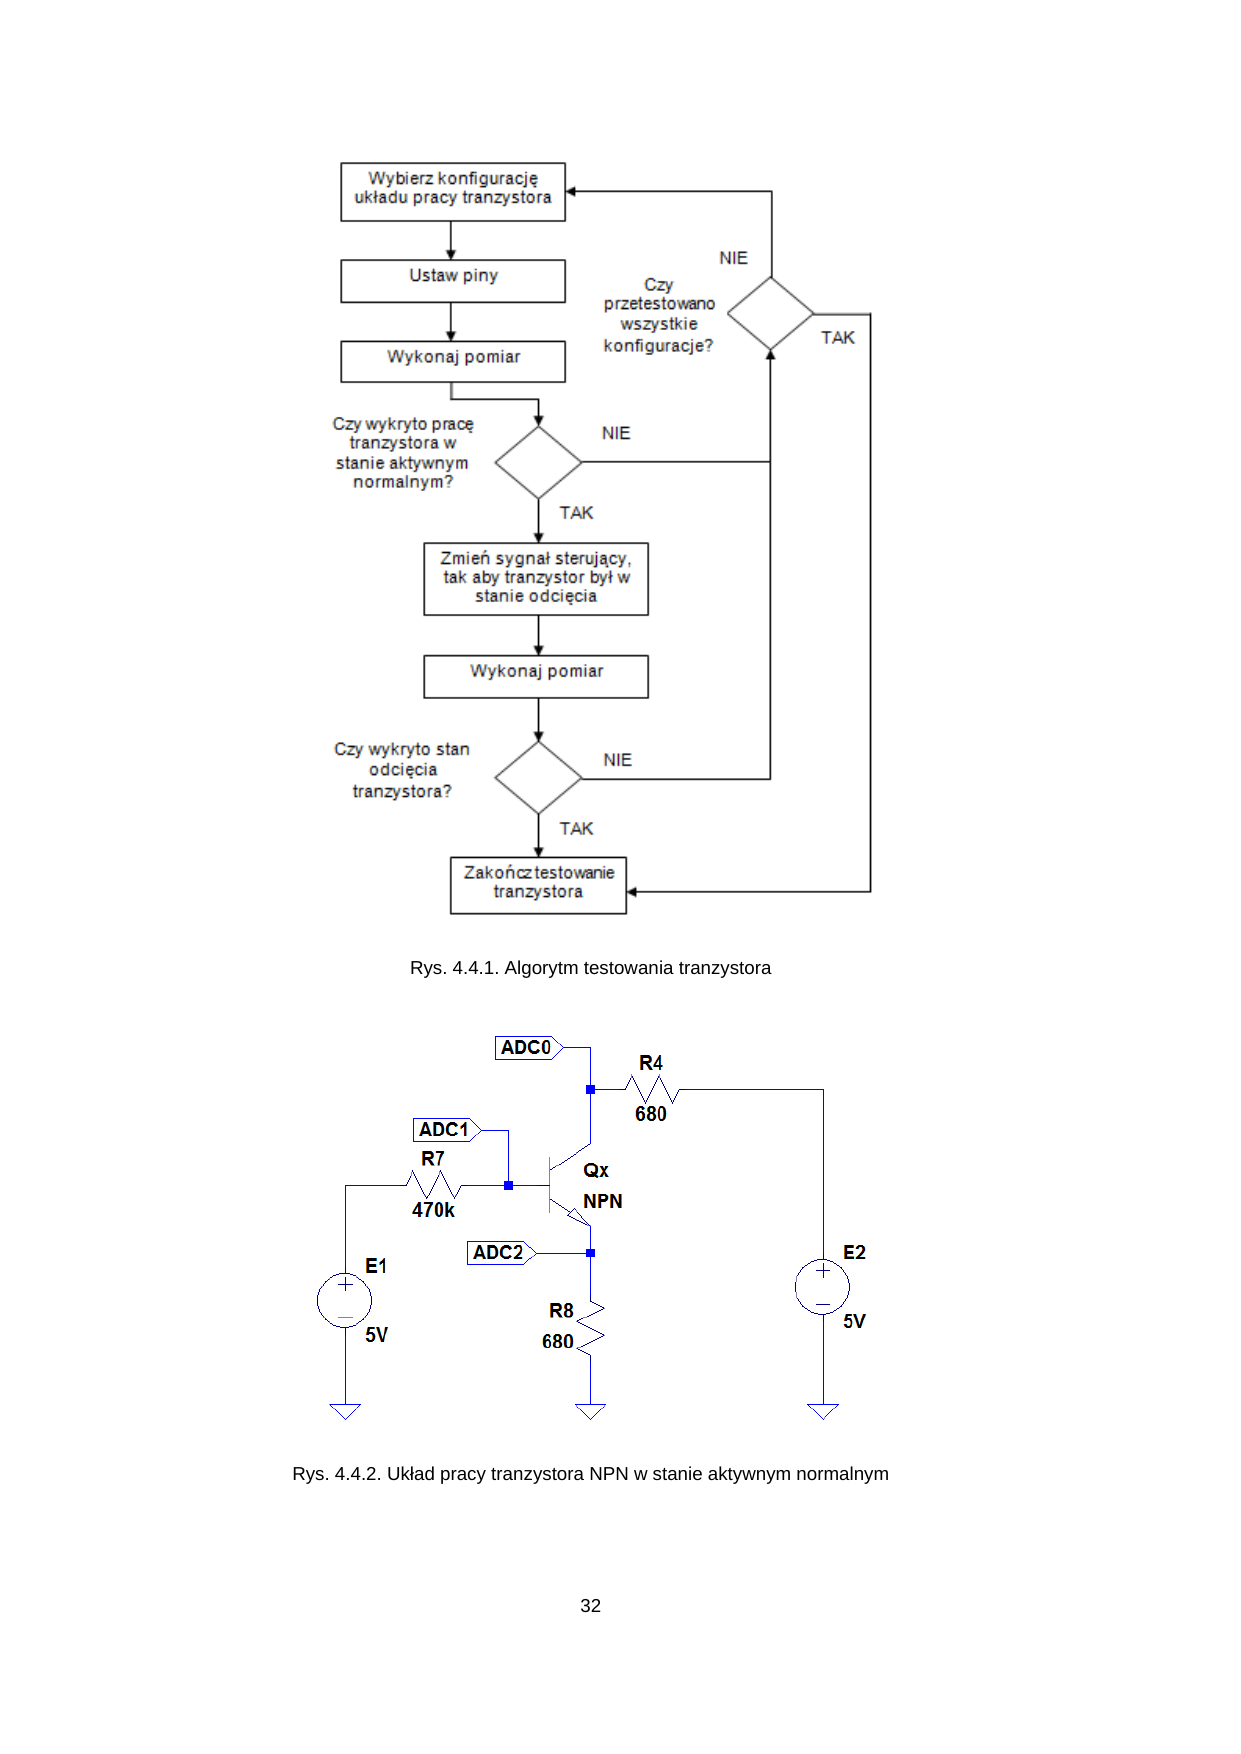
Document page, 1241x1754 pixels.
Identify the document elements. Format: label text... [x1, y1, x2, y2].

text Rys. 4.4.1. Algorytm testowania tranzystora [148, 957, 1033, 978]
picture [300, 147, 881, 932]
text Rys. 4.4.2. Układ pracy tranzystora NPN w stanie aktywnym normalnym [148, 1463, 1033, 1484]
picture [302, 1013, 879, 1439]
